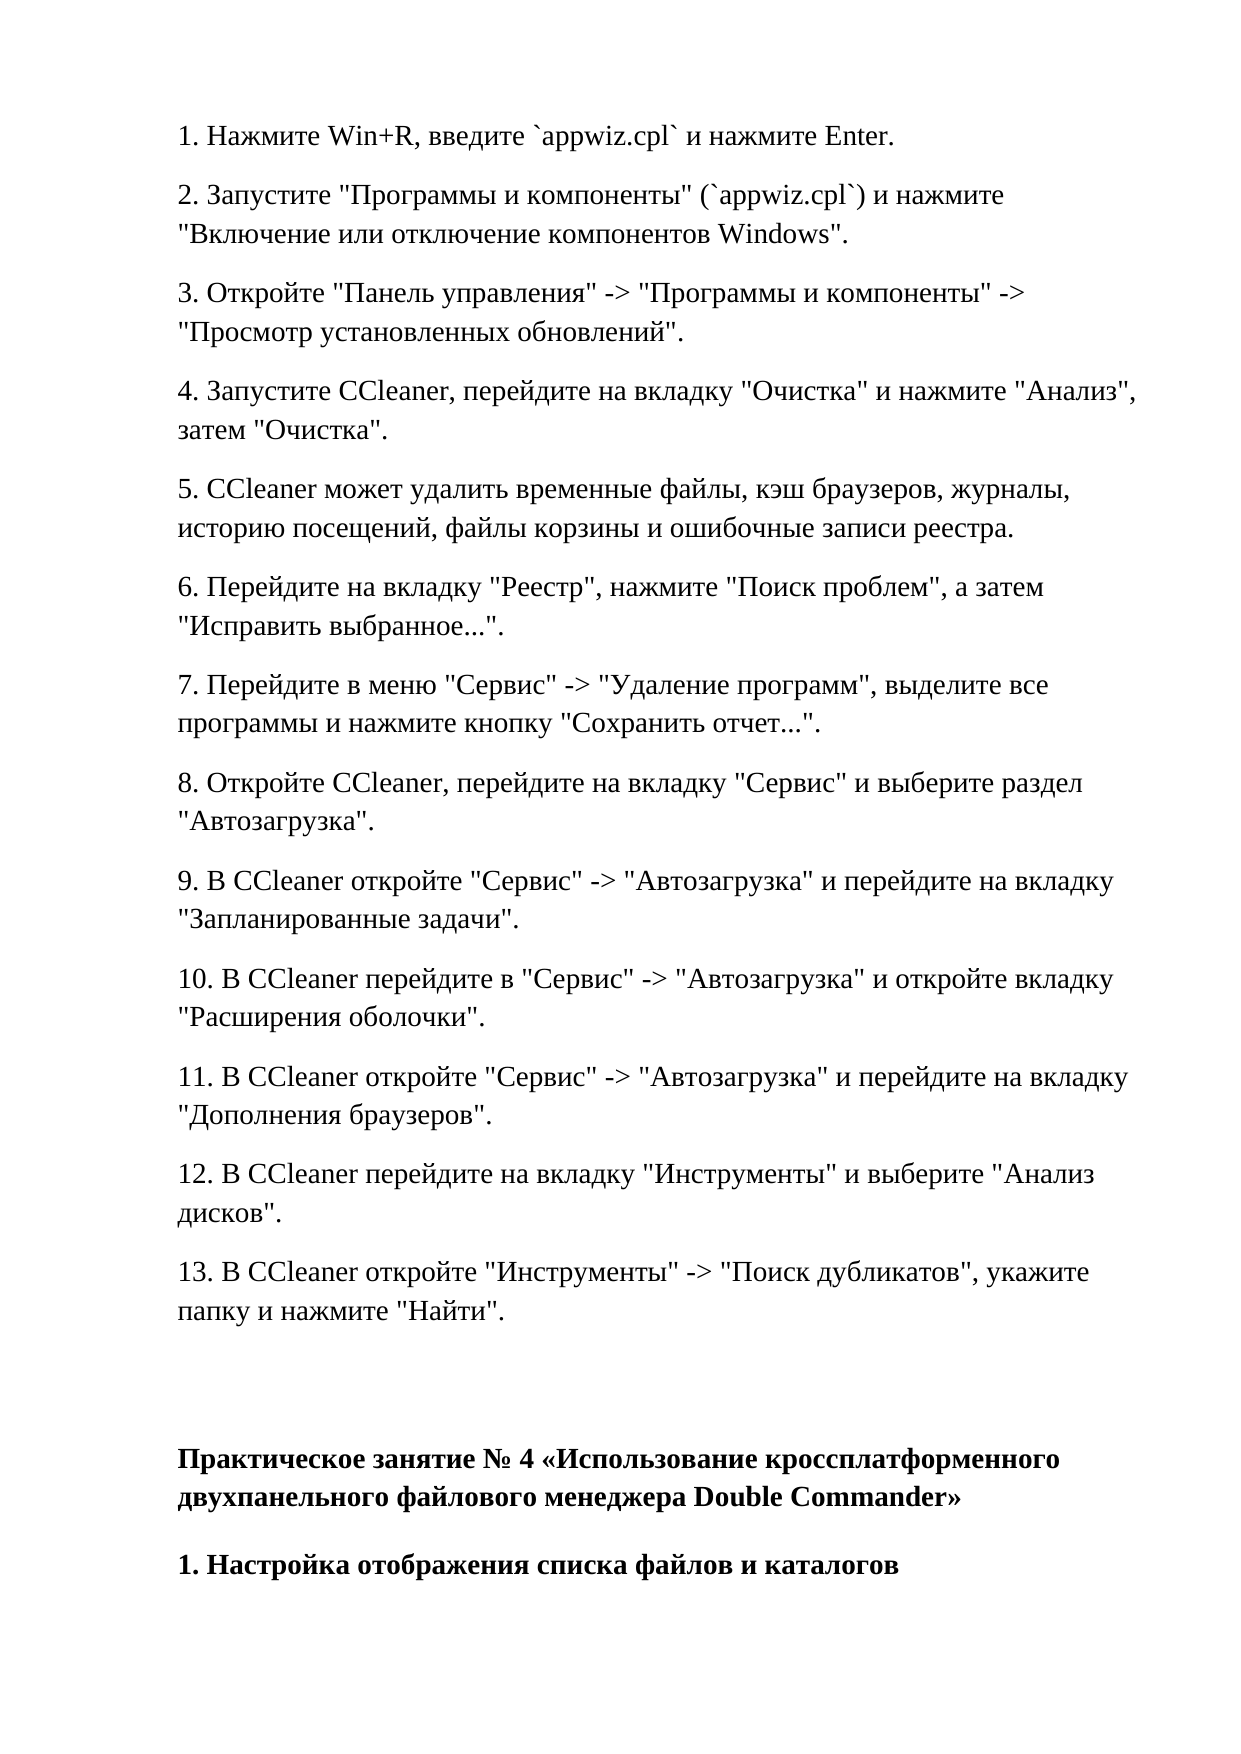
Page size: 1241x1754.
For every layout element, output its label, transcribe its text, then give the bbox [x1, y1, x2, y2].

text 11. В CCleaner откройте "Сервис" -> "Автозагрузка" и перейдите на вкладку "Дополнения браузеров". [177, 1059, 1152, 1131]
text 5. CCleaner может удалить временные файлы, кэш браузеров, журналы, историю посещений, файлы корзины и ошибочные записи реестра. [177, 471, 1152, 543]
text 7. Перейдите в меню "Сервис" -> "Удаление программ", выделите все программы и нажмите кнопку "Сохранить отчет...". [177, 667, 1152, 739]
text 6. Перейдите на вкладку "Реестр", нажмите "Поиск проблем", а затем "Исправить выбранное...". [177, 569, 1152, 641]
text 3. Откройте "Панель управления" -> "Программы и компоненты" -> "Просмотр установленных обновлений". [177, 275, 1152, 347]
text 13. В CCleaner откройте "Инструменты" -> "Поиск дубликатов", укажите папку и нажмите "Найти". [177, 1254, 1152, 1327]
text 2. Запустите "Программы и компоненты" (`appwiz.cpl`) и нажмите "Включение или отключение компонентов Windows". [177, 177, 1152, 249]
text 1. Нажмите Win+R, введите `appwiz.cpl` и нажмите Enter. [177, 118, 1152, 152]
text 9. В CCleaner откройте "Сервис" -> "Автозагрузка" и перейдите на вкладку "Запланированные задачи". [177, 863, 1152, 935]
text 4. Запустите CCleaner, перейдите на вкладку "Очистка" и нажмите "Анализ", затем "Очистка". [177, 373, 1152, 445]
text 10. В CCleaner перейдите в "Сервис" -> "Автозагрузка" и откройте вкладку "Расширения оболочки". [177, 961, 1152, 1033]
text 12. В CCleaner перейдите на вкладку "Инструменты" и выберите "Анализ дисков". [177, 1157, 1152, 1229]
text 8. Откройте CCleaner, перейдите на вкладку "Сервис" и выберите раздел "Автозагрузка". [177, 765, 1152, 837]
subtitle Настройка отображения списка файлов и каталогов [177, 1547, 1152, 1581]
subtitle Практическое занятие № 4 «Использование кроссплатформенного двухпанельного файлового менеджера Double Commander» [177, 1441, 1152, 1513]
